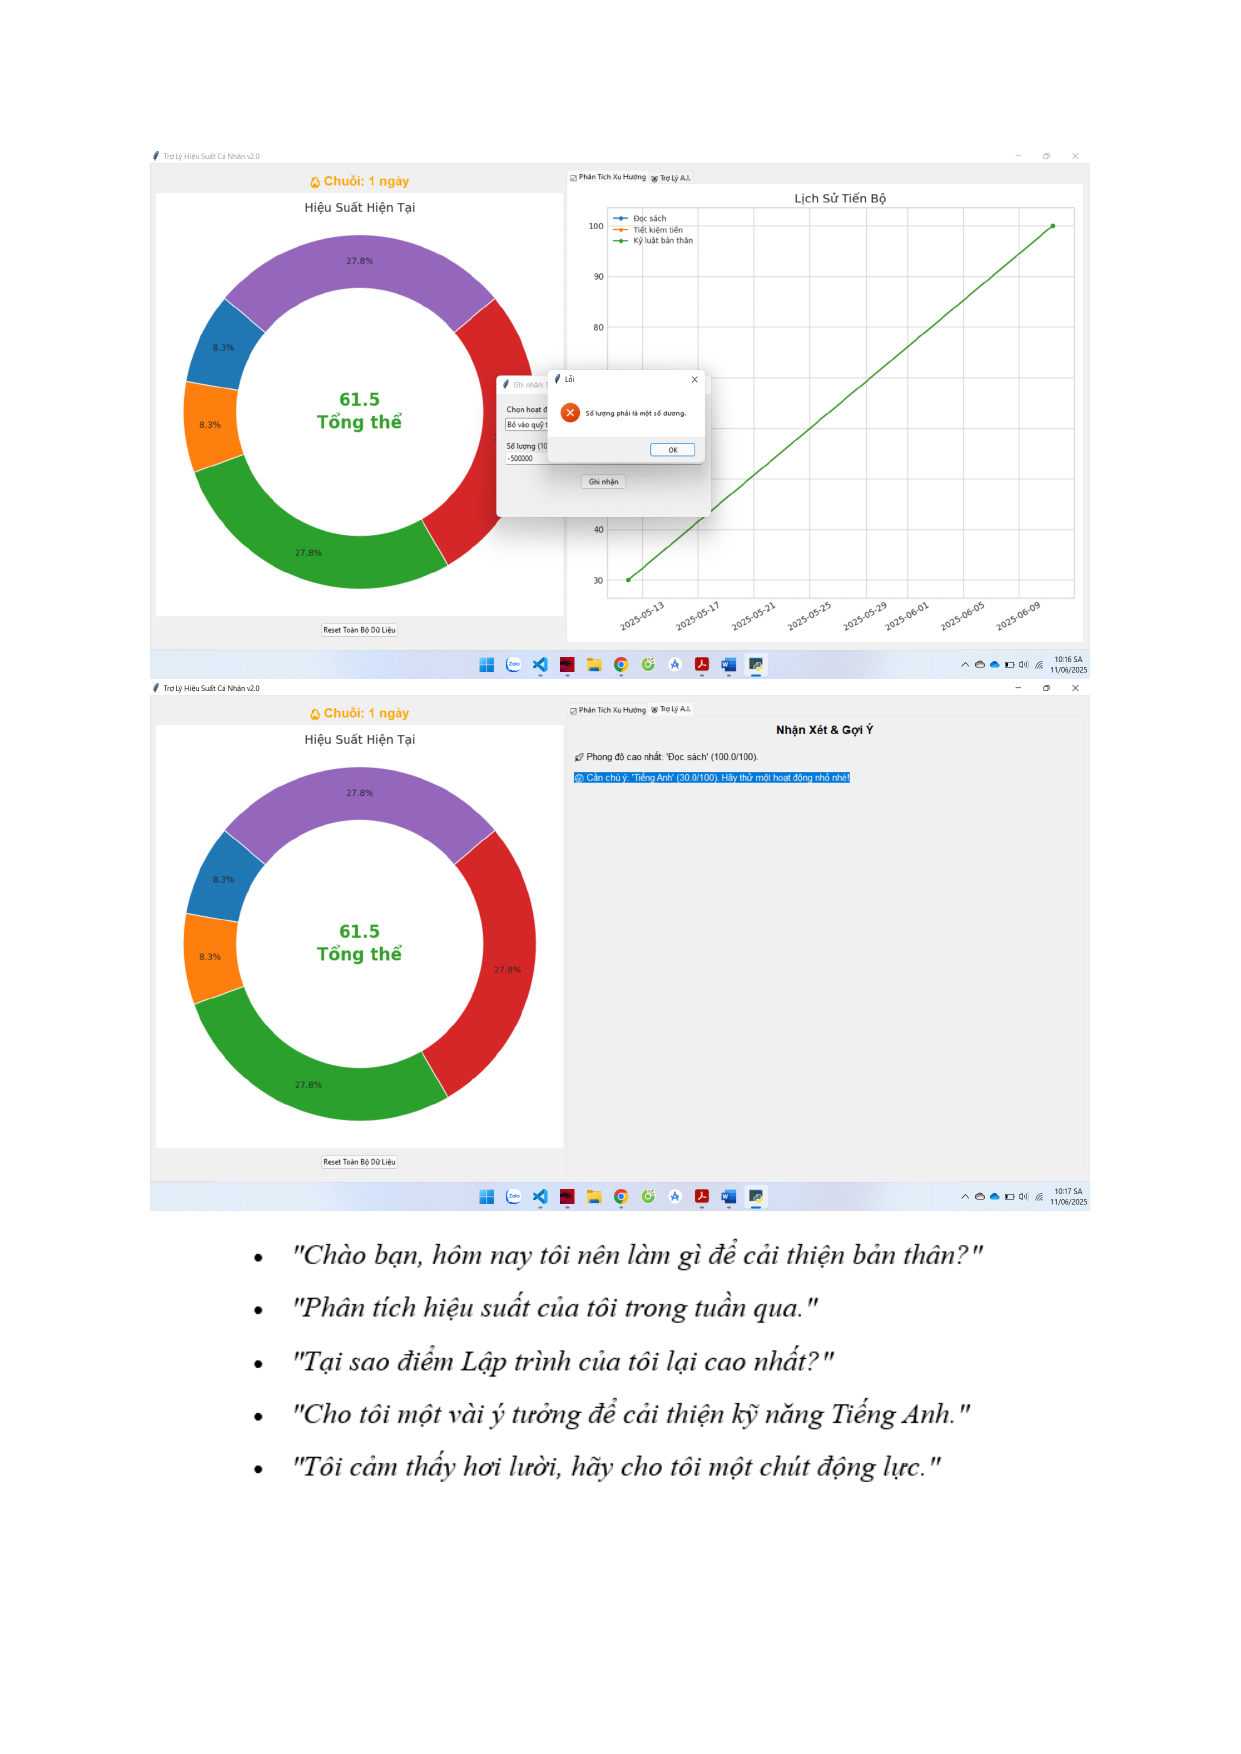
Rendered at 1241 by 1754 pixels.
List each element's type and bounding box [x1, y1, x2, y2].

picture [150, 681, 1091, 1211]
picture [237, 1229, 1004, 1487]
picture [150, 150, 1091, 679]
